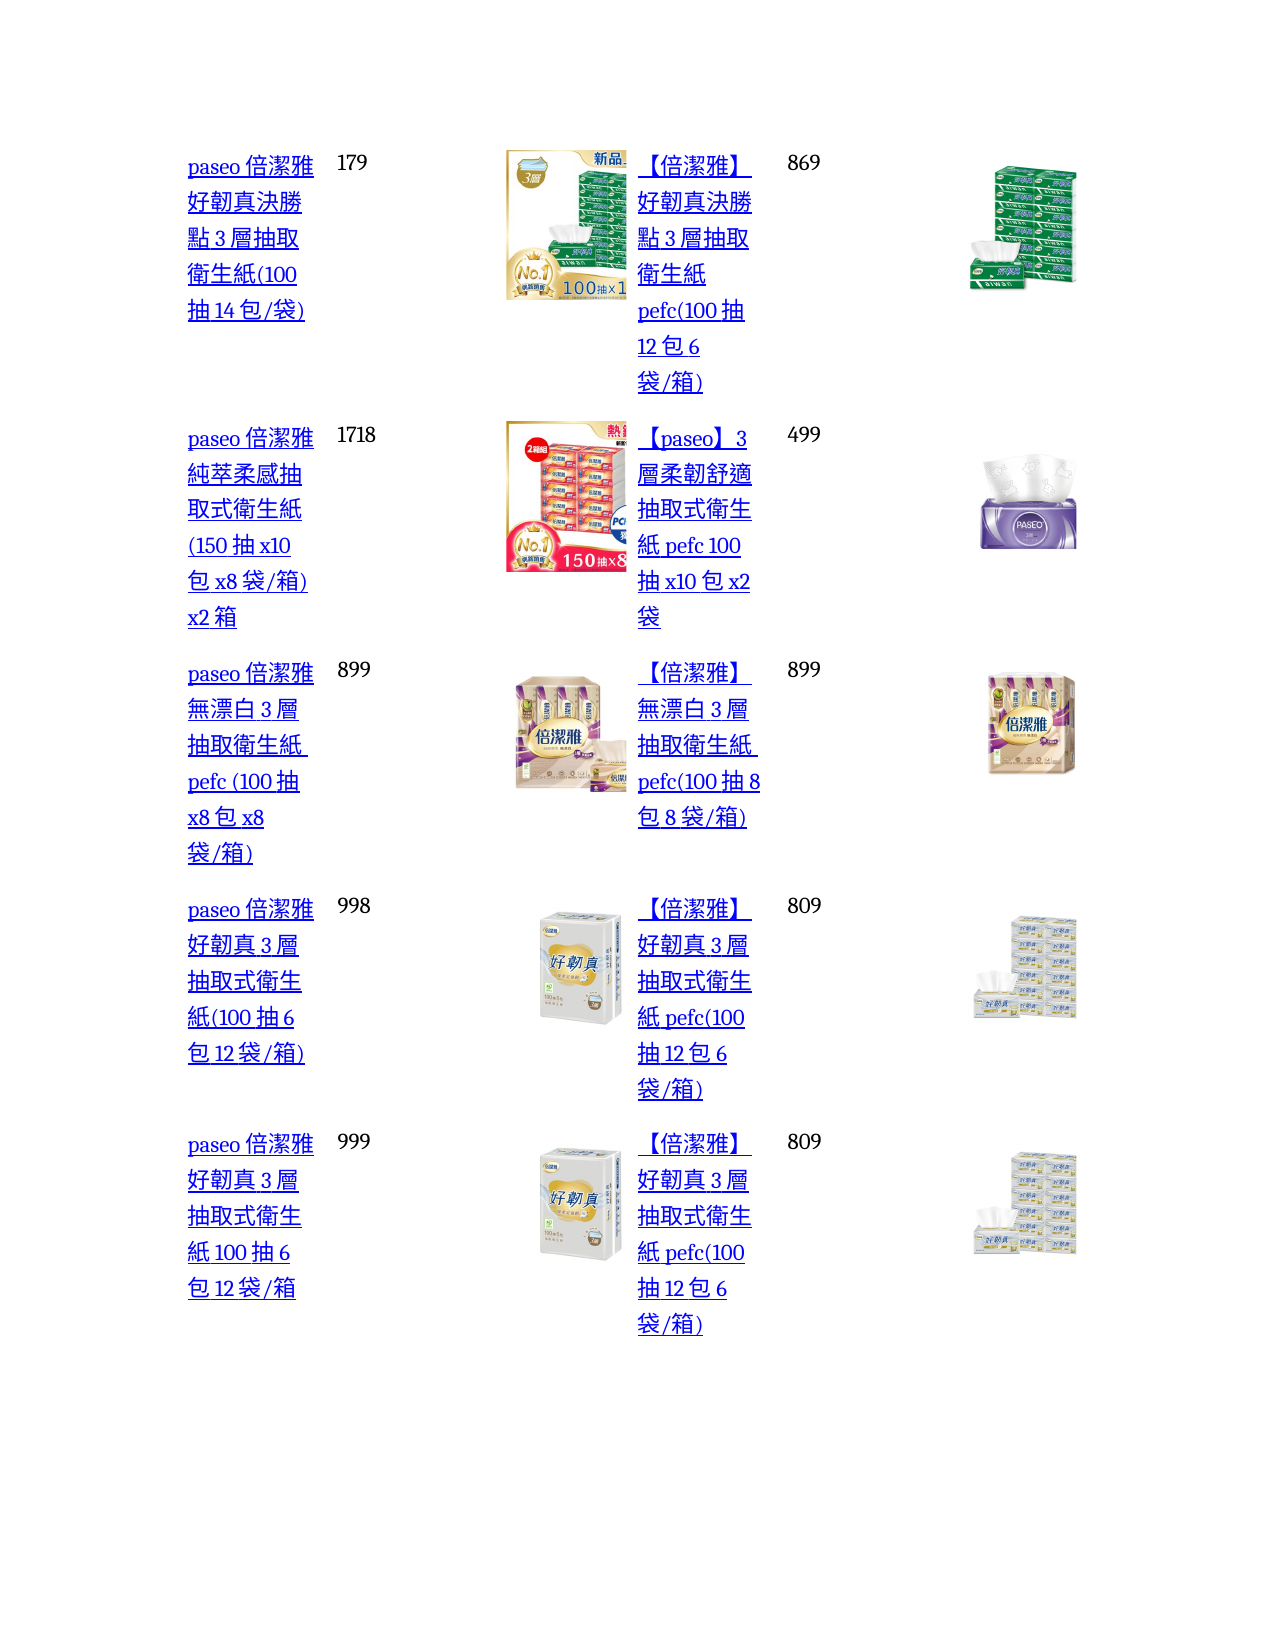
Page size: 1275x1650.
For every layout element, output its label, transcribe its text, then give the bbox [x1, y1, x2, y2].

table_cell paseo 倍潔雅 好韌真3層抽取式衛生紙100抽6包12袋/箱 [176, 1129, 326, 1364]
table_cell 899 [776, 657, 926, 893]
table_cell [926, 893, 1076, 1128]
picture [956, 421, 1077, 572]
table_cell [476, 422, 626, 657]
table_cell 869 [776, 150, 926, 422]
table_cell 809 [776, 893, 926, 1128]
table_cell [476, 893, 626, 1128]
table_cell 499 [776, 422, 926, 657]
picture [506, 421, 627, 572]
picture [506, 892, 627, 1043]
table_cell 【倍潔雅】好韌真3層抽取式衛生紙pefc(100抽12包6袋/箱) [626, 1129, 776, 1364]
table_cell [926, 150, 1076, 422]
table_cell 【倍潔雅】好韌真3層抽取式衛生紙pefc(100抽12包6袋/箱) [626, 893, 776, 1128]
table_cell [476, 150, 626, 422]
table_cell [926, 1129, 1076, 1364]
table_cell paseo 倍潔雅 純萃柔感抽取式衛生紙(150抽x10包x8袋/箱)x2箱 [176, 422, 326, 657]
picture [956, 892, 1077, 1043]
table_cell paseo 倍潔雅 好韌真3層抽取式衛生紙(100抽6包12袋/箱) [176, 893, 326, 1128]
table_cell [926, 657, 1076, 893]
table_cell 998 [326, 893, 476, 1128]
picture [956, 1128, 1077, 1279]
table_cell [626, 150, 776, 422]
picture [506, 657, 627, 808]
table_cell [476, 1129, 626, 1364]
picture [506, 150, 627, 300]
picture [956, 657, 1077, 808]
picture [956, 150, 1077, 300]
table_cell 179 [326, 150, 476, 422]
table_cell 【paseo】3層柔韌舒適抽取式衛生紙pefc 100抽x10包x2袋 [626, 422, 776, 657]
table_cell [476, 657, 626, 893]
table_cell 【倍潔雅】無漂白3層抽取衛生紙 pefc(100抽8包8袋/箱) [626, 657, 776, 893]
table_cell 809 [776, 1129, 926, 1364]
picture [506, 1128, 627, 1279]
table_cell 999 [326, 1129, 476, 1364]
table_cell [926, 422, 1076, 657]
table_cell paseo 倍潔雅 好韌真決勝點3層抽取衛生紙(100抽14包/袋) [176, 150, 326, 422]
table_cell paseo 倍潔雅 無漂白3層抽取衛生紙 pefc (100抽x8包x8袋/箱) [176, 657, 326, 893]
table_cell 899 [326, 657, 476, 893]
table_cell 1718 [326, 422, 476, 657]
